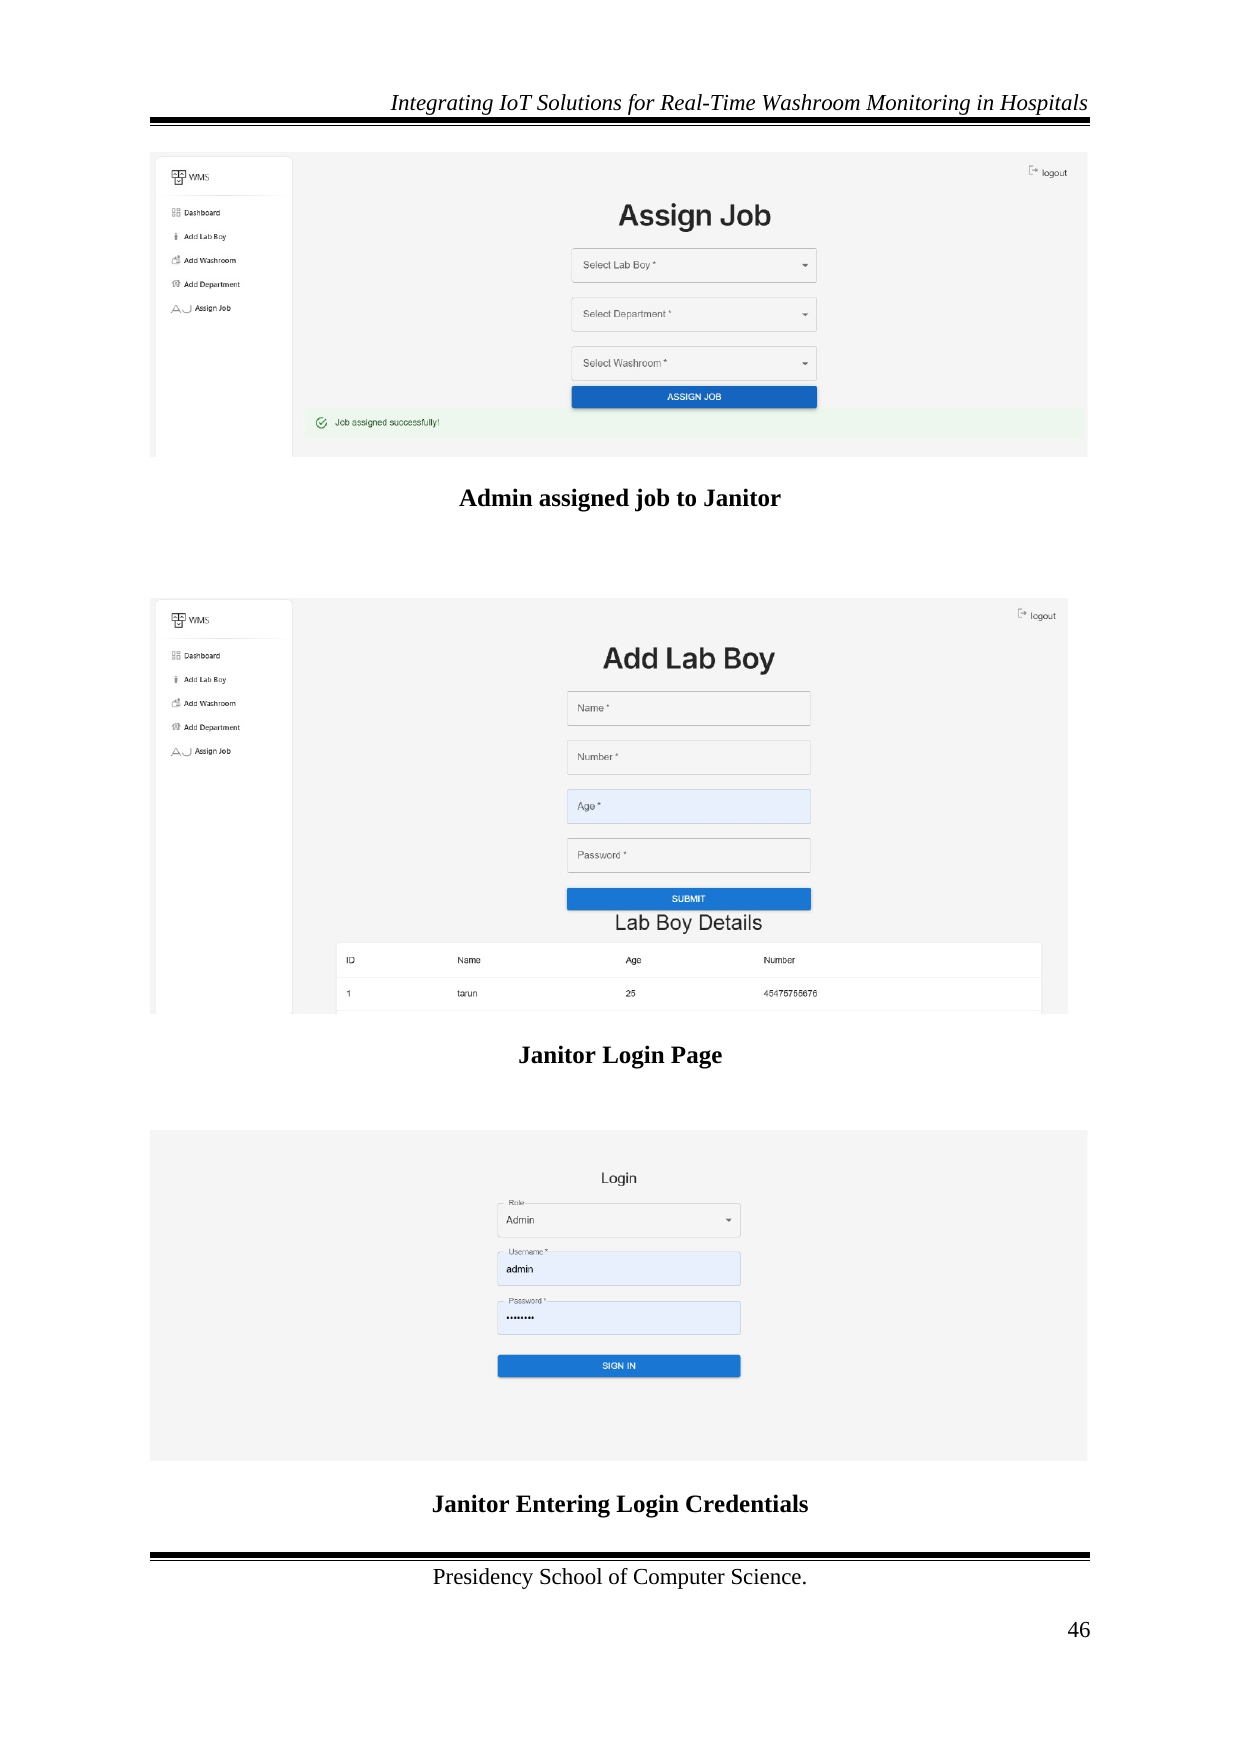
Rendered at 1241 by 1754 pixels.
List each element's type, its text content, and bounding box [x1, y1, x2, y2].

text Admin assigned job to Janitor [150, 483, 1090, 512]
text Janitor Login Page [150, 1040, 1090, 1068]
picture [150, 598, 1068, 1014]
picture [150, 152, 1088, 457]
picture [150, 1130, 1088, 1461]
text Janitor Entering Login Credentials [150, 1489, 1090, 1518]
